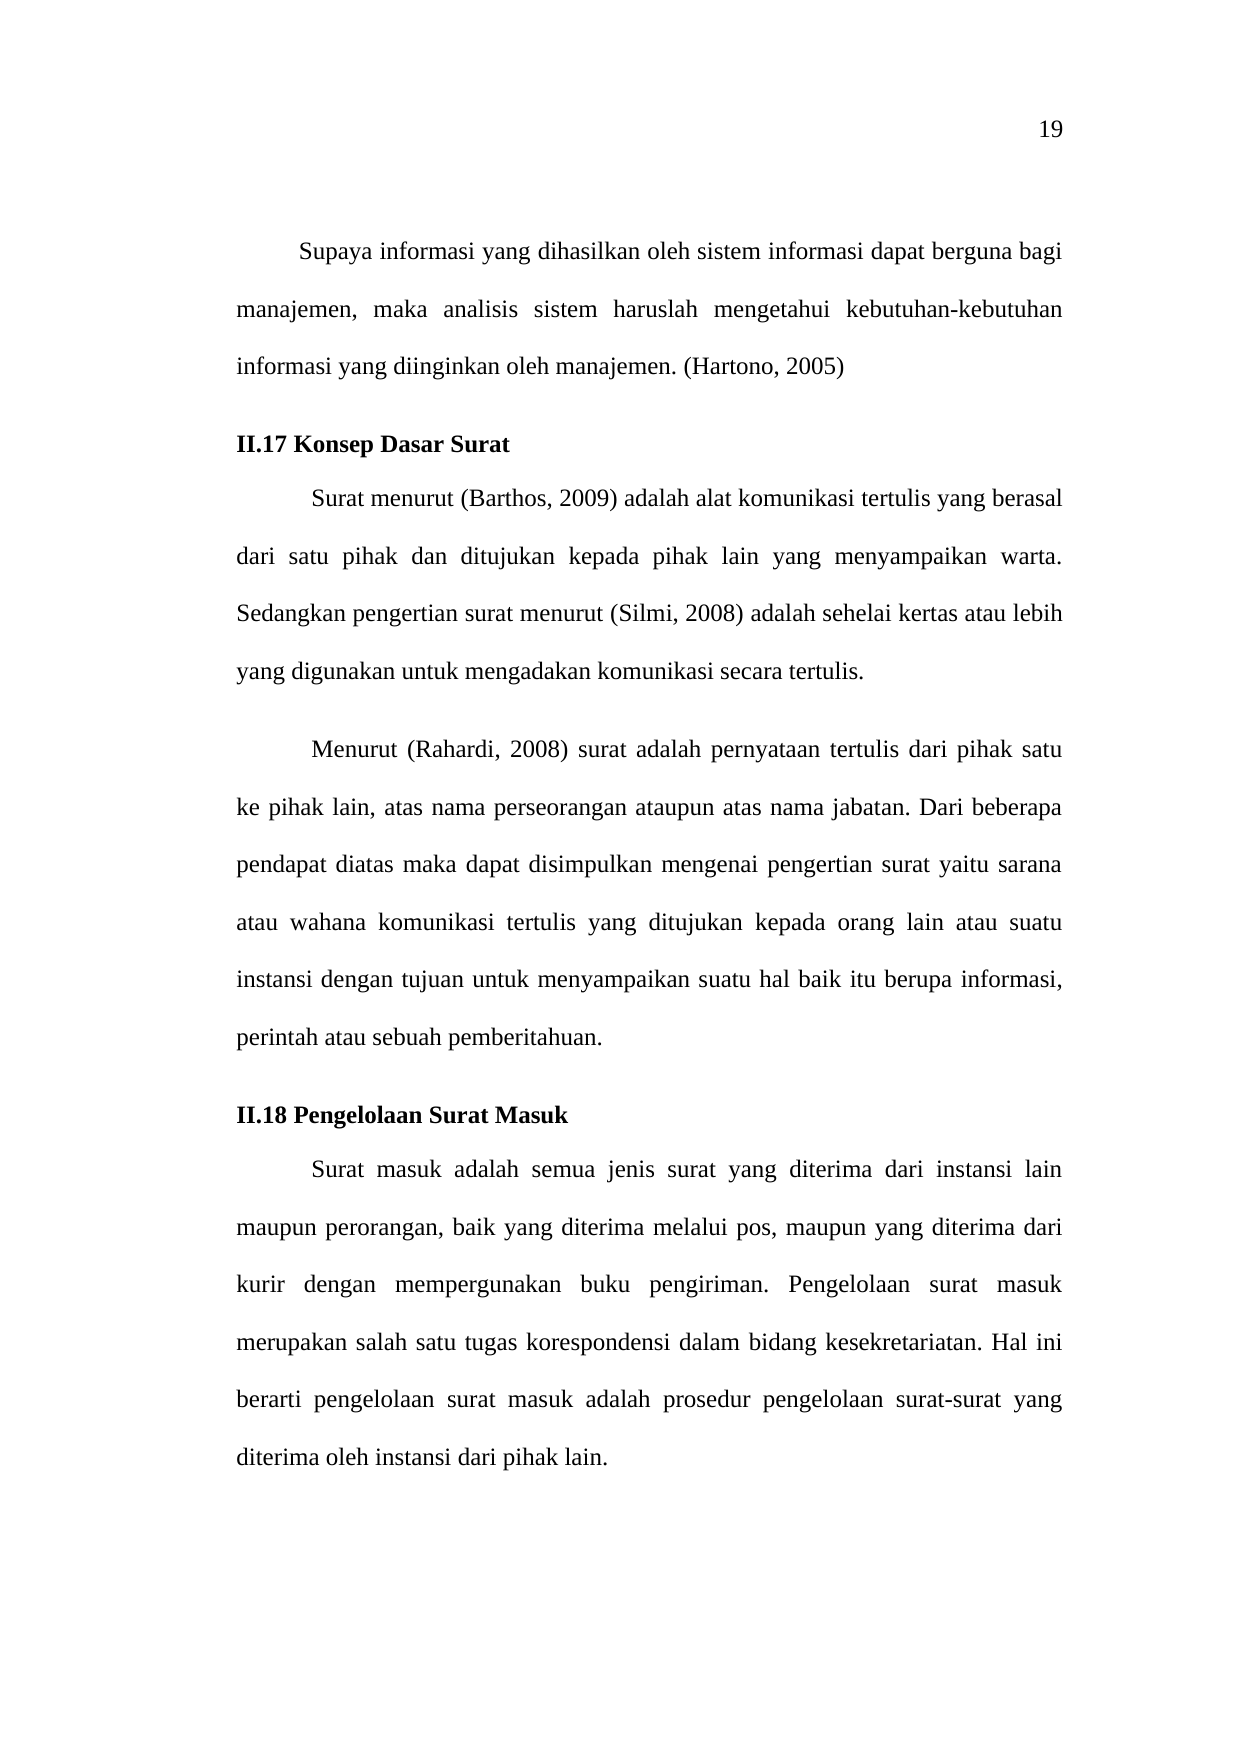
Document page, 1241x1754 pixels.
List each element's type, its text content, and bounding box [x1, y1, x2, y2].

text Menurut (Rahardi, 2008) surat adalah pernyataan tertulis dari pihak satu ke pihak lain, atas nama perseorangan ataupun atas nama jabatan. Dari beberapa pendapat diatas maka dapat disimpulkan mengenai pengertian surat yaitu sarana atau wahana komunikasi tertulis yang ditujukan kepada orang lain atau suatu instansi dengan tujuan untuk menyampaikan suatu hal baik itu berupa informasi, perintah atau sebuah pemberitahuan. [236, 734, 1063, 1051]
text Supaya informasi yang dihasilkan oleh sistem informasi dapat berguna bagi manajemen, maka analisis sistem haruslah mengetahui kebutuhan-kebutuhan informasi yang diinginkan oleh manajemen. (Hartono, 2005) [236, 236, 1063, 380]
subtitle Konsep Dasar Surat [236, 429, 1063, 458]
text Surat masuk adalah semua jenis surat yang diterima dari instansi lain maupun perorangan, baik yang diterima melalui pos, maupun yang diterima dari kurir dengan mempergunakan buku pengiriman. Pengelolaan surat masuk merupakan salah satu tugas korespondensi dalam bidang kesekretariatan. Hal ini berarti pengelolaan surat masuk adalah prosedur pengelolaan surat-surat yang diterima oleh instansi dari pihak lain. [236, 1154, 1063, 1470]
subtitle Pengelolaan Surat Masuk [236, 1100, 1063, 1129]
text Surat menurut (Barthos, 2009) adalah alat komunikasi tertulis yang berasal dari satu pihak dan ditujukan kepada pihak lain yang menyampaikan warta. Sedangkan pengertian surat menurut adalah sehelai kertas atau lebih yang digunakan untuk mengadakan komunikasi secara tertulis. [236, 483, 1063, 685]
